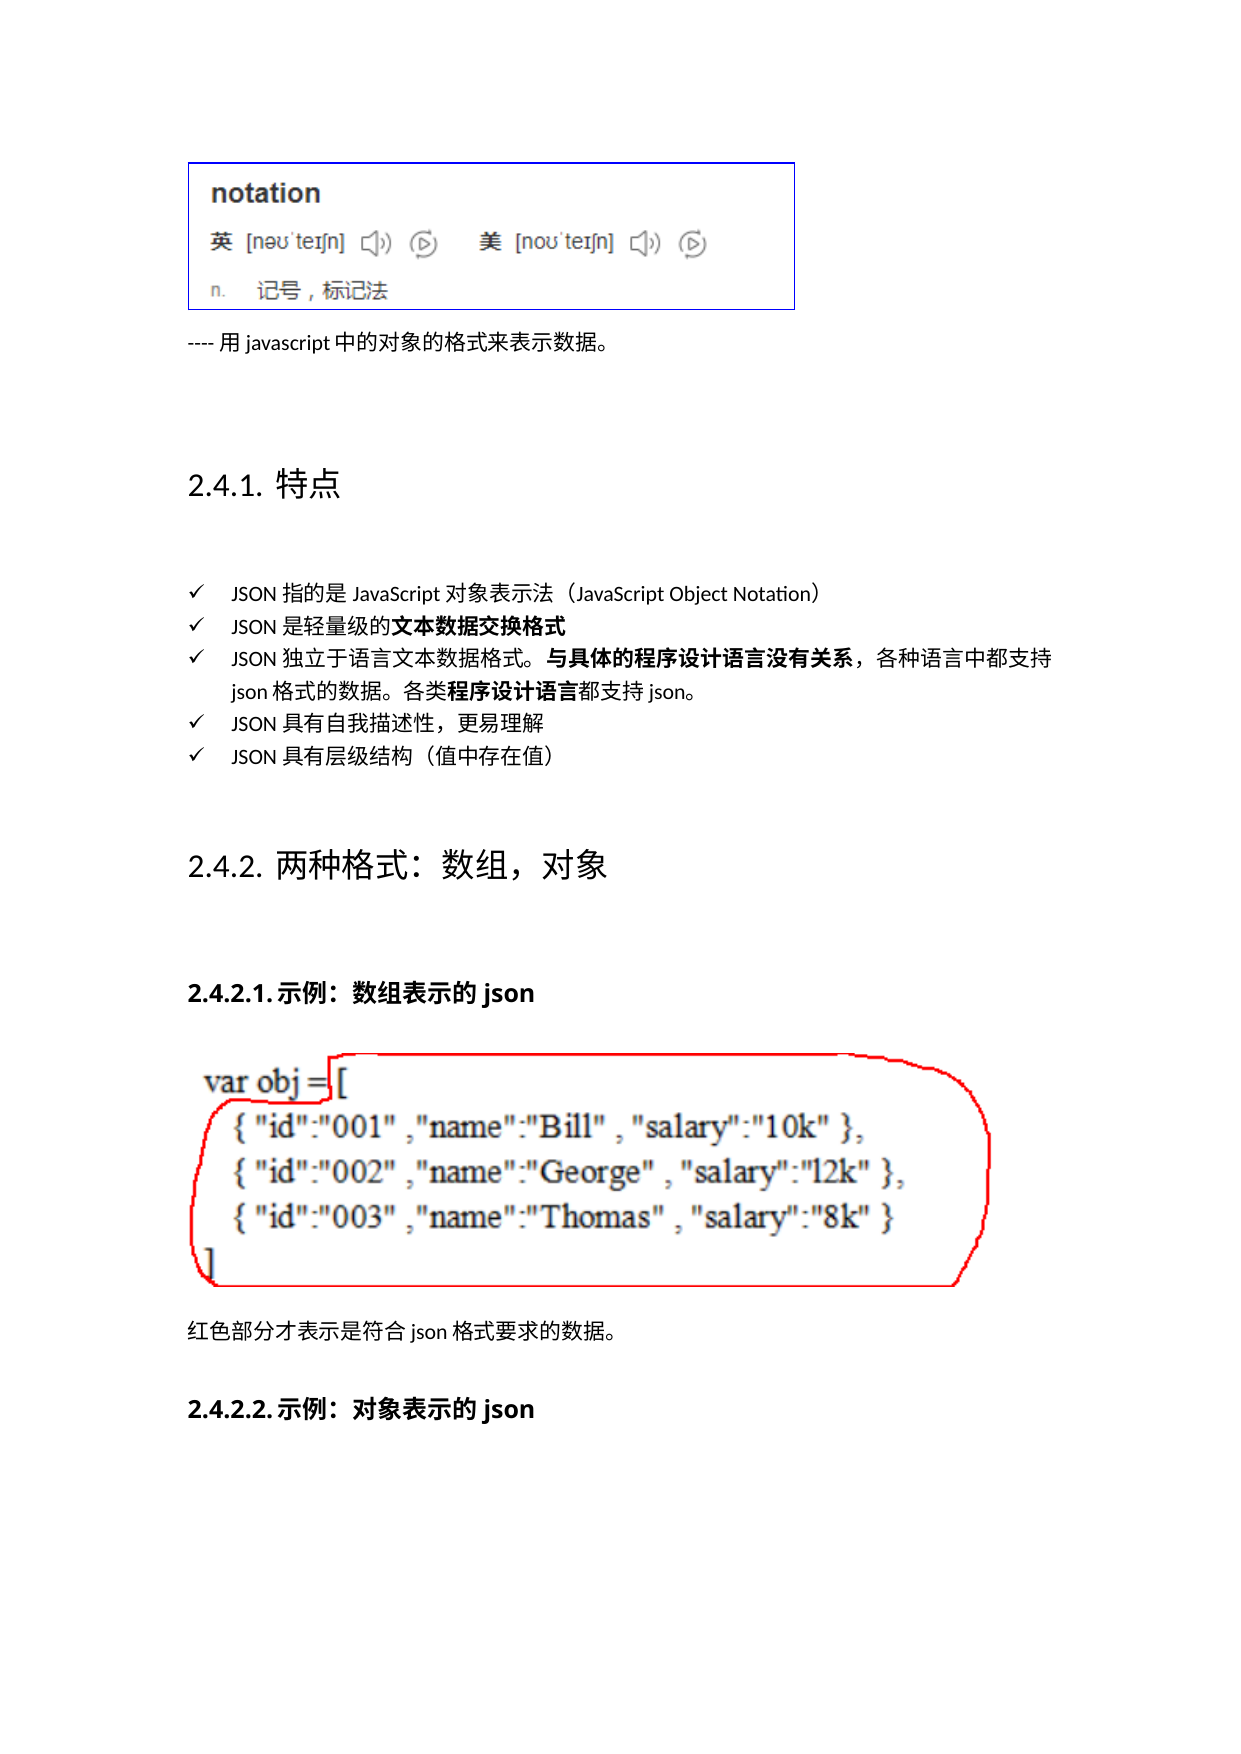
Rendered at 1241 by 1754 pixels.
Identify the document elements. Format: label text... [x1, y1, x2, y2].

picture [189, 164, 794, 309]
subtitle 示例：数组表示的 json [187, 959, 1053, 1024]
list JSON 独立于语言文本数据格式。与具体的程序设计语言没有关系，各种语言中都支持json格式的数据。各类程序设计语言都支持json。 [187, 641, 1053, 706]
picture [187, 1053, 1013, 1287]
list JSON 具有层级结构（值中存在值） [187, 738, 1053, 771]
text 红色部分才表示是符合json格式要求的数据。 [187, 1313, 1053, 1346]
list JSON 是轻量级的文本数据交换格式 [187, 608, 1053, 641]
list JSON 具有自我描述性，更易理解 [187, 706, 1053, 738]
subtitle 两种格式：数组，对象 [187, 830, 1053, 895]
text ---- 用javascript中的对象的格式来表示数据。 [187, 324, 1053, 357]
subtitle 特点 [187, 449, 1053, 514]
list JSON 指的是 JavaScript 对象表示法（JavaScript Object Notation） [187, 576, 1053, 608]
subtitle 示例：对象表示的 json [187, 1375, 1053, 1440]
